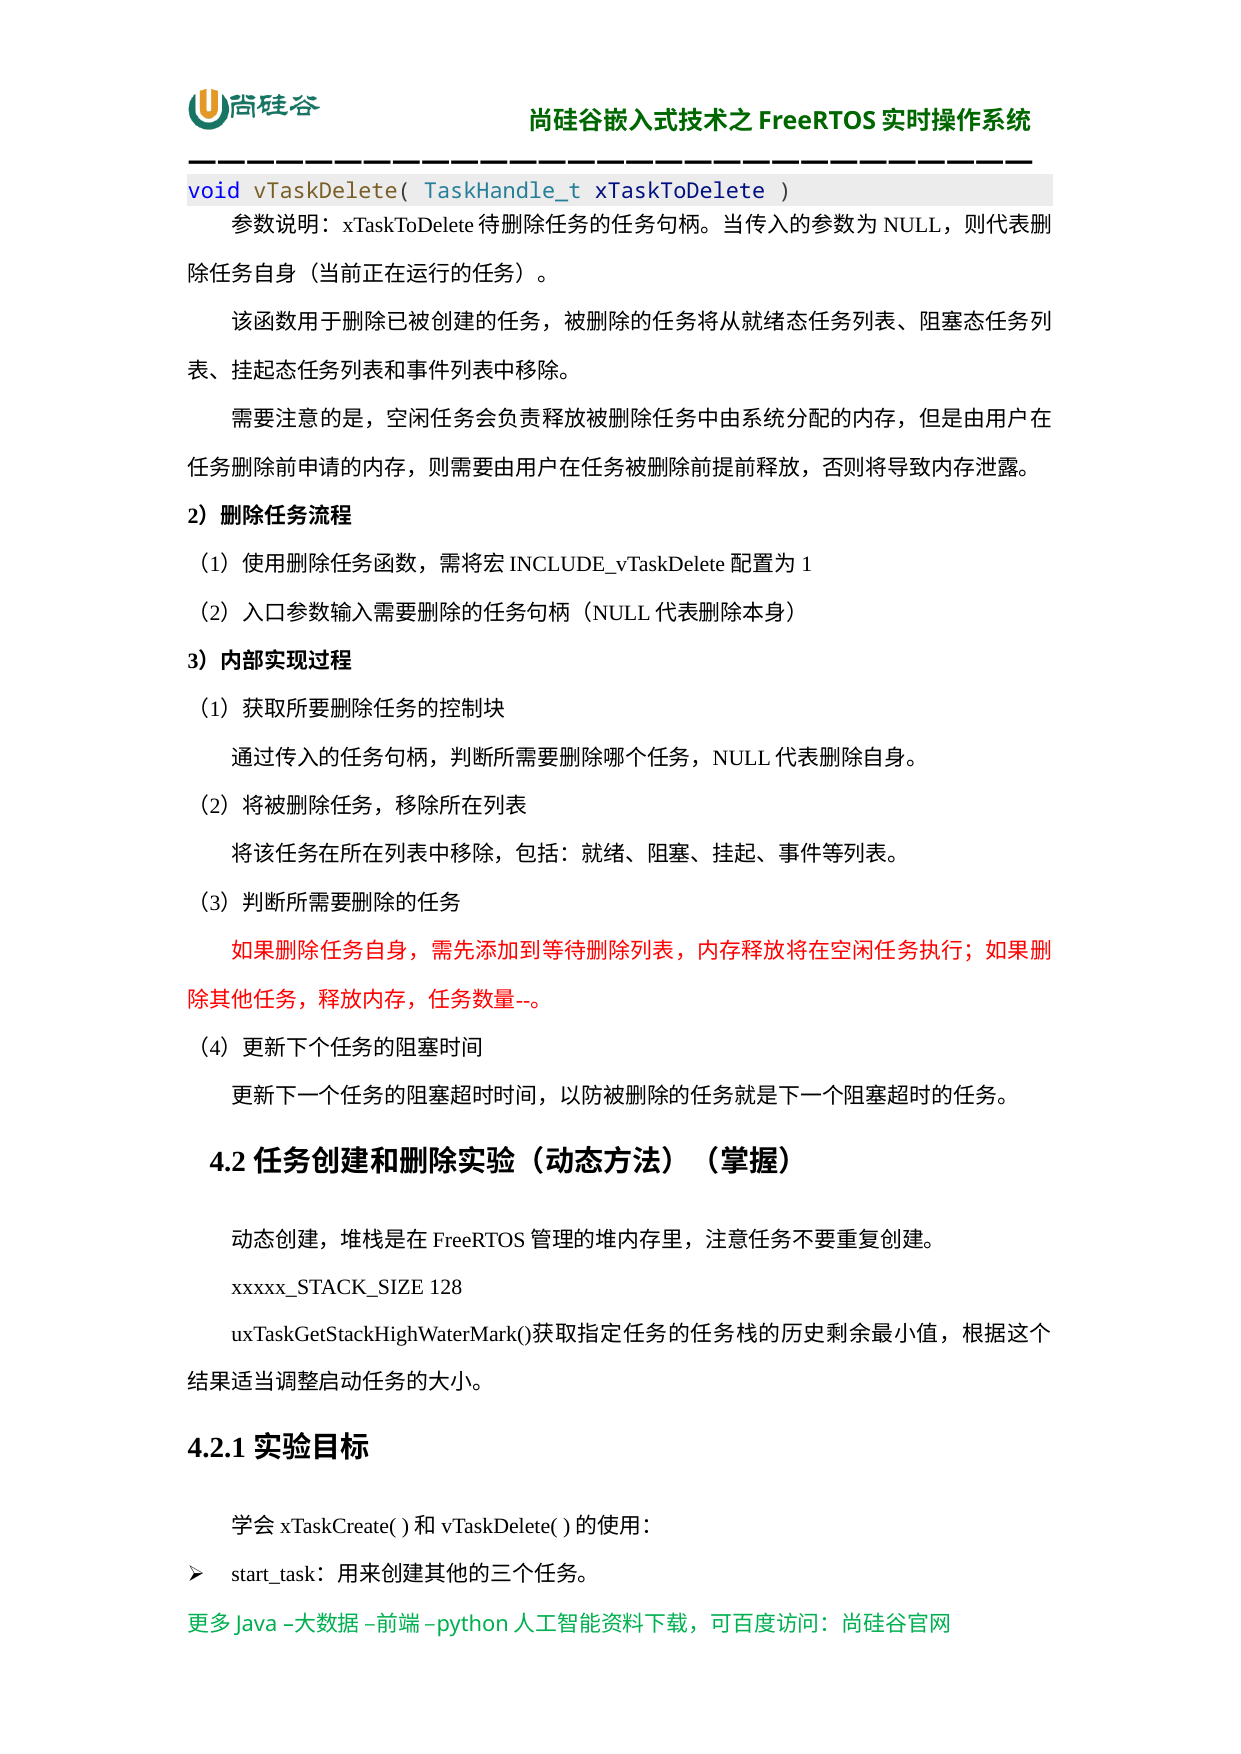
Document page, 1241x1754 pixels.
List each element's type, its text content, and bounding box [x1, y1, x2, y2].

text void vTaskDelete( TaskHandle_t xTaskToDelete ) [187, 174, 1053, 206]
text 更新下个任务的阻塞时间 [144, 1030, 1053, 1062]
text 将该任务在所在列表中移除，包括：就绪、阻塞、挂起、事件等列表。 [187, 836, 1053, 868]
text 参数说明：xTaskToDelete待删除任务的任务句柄。当传入的参数为NULL，则代表删除任务自身（当前正在运行的任务）。 [187, 206, 1053, 288]
text 需要注意的是，空闲任务会负责释放被删除任务中由系统分配的内存，但是由用户在任务删除前申请的内存，则需要由用户在任务被删除前提前释放，否则将导致内存泄露。 [187, 401, 1053, 482]
text 判断所需要删除的任务 [144, 884, 1053, 917]
text 内部实现过程 [187, 643, 1053, 675]
picture [187, 88, 320, 130]
text xxxxx_STACK_SIZE 128 [187, 1270, 1053, 1303]
text 入口参数输入需要删除的任务句柄（NULL代表删除本身） [144, 594, 1053, 627]
text 使用删除任务函数，需将宏INCLUDE_vTaskDelete 配置为 1 [144, 546, 1053, 578]
text 该函数用于删除已被创建的任务，被删除的任务将从就绪态任务列表、阻塞态任务列表、挂起态任务列表和事件列表中移除。 [187, 303, 1053, 385]
text 更新下一个任务的阻塞超时时间，以防被删除的任务就是下一个阻塞超时的任务。 [187, 1078, 1053, 1111]
text 将被删除任务，移除所在列表 [144, 788, 1053, 820]
text 实验目标 [187, 1412, 1053, 1477]
text start_task：用来创建其他的三个任务。 [144, 1556, 1053, 1588]
text 动态创建，堆栈是在FreeRTOS管理的堆内存里，注意任务不要重复创建。 [187, 1222, 1053, 1254]
text 通过传入的任务句柄，判断所需要删除哪个任务，NULL代表删除自身。 [187, 739, 1053, 772]
text 删除任务流程 [187, 498, 1053, 530]
text uxTaskGetStackHighWaterMark()获取指定任务的任务栈的历史剩余最小值，根据这个结果适当调整启动任务的大小。 [187, 1315, 1053, 1396]
text 学会 xTaskCreate( ) 和 vTaskDelete( ) 的使用： [187, 1508, 1053, 1540]
text 如果删除任务自身，需先添加到等待删除列表，内存释放将在空闲任务执行；如果删除其他任务，释放内存，任务数量--。 [187, 933, 1053, 1014]
text 获取所要删除任务的控制块 [144, 691, 1053, 723]
text 任务创建和删除实验（动态方法）（掌握） [209, 1126, 1053, 1191]
